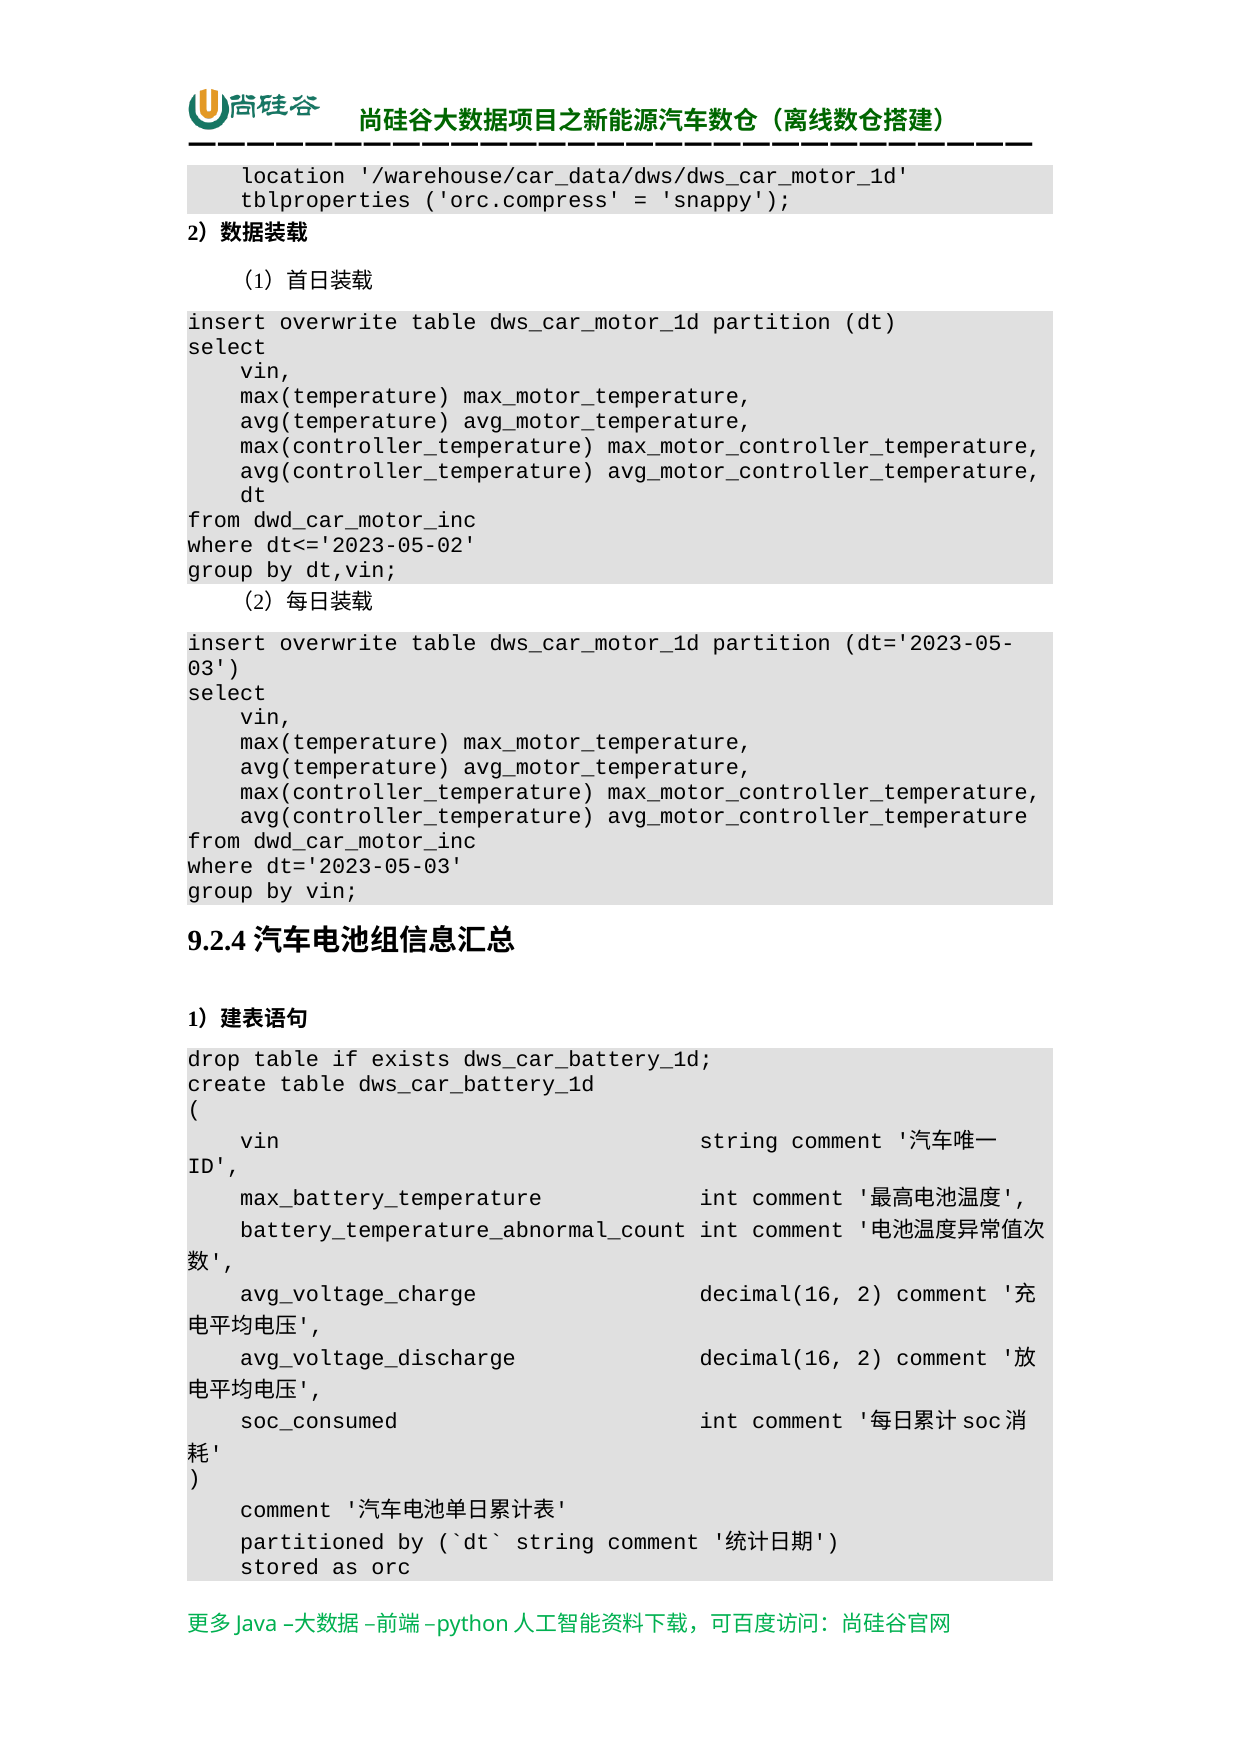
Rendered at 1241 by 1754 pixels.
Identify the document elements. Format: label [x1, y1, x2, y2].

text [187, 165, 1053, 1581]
picture [187, 88, 320, 130]
